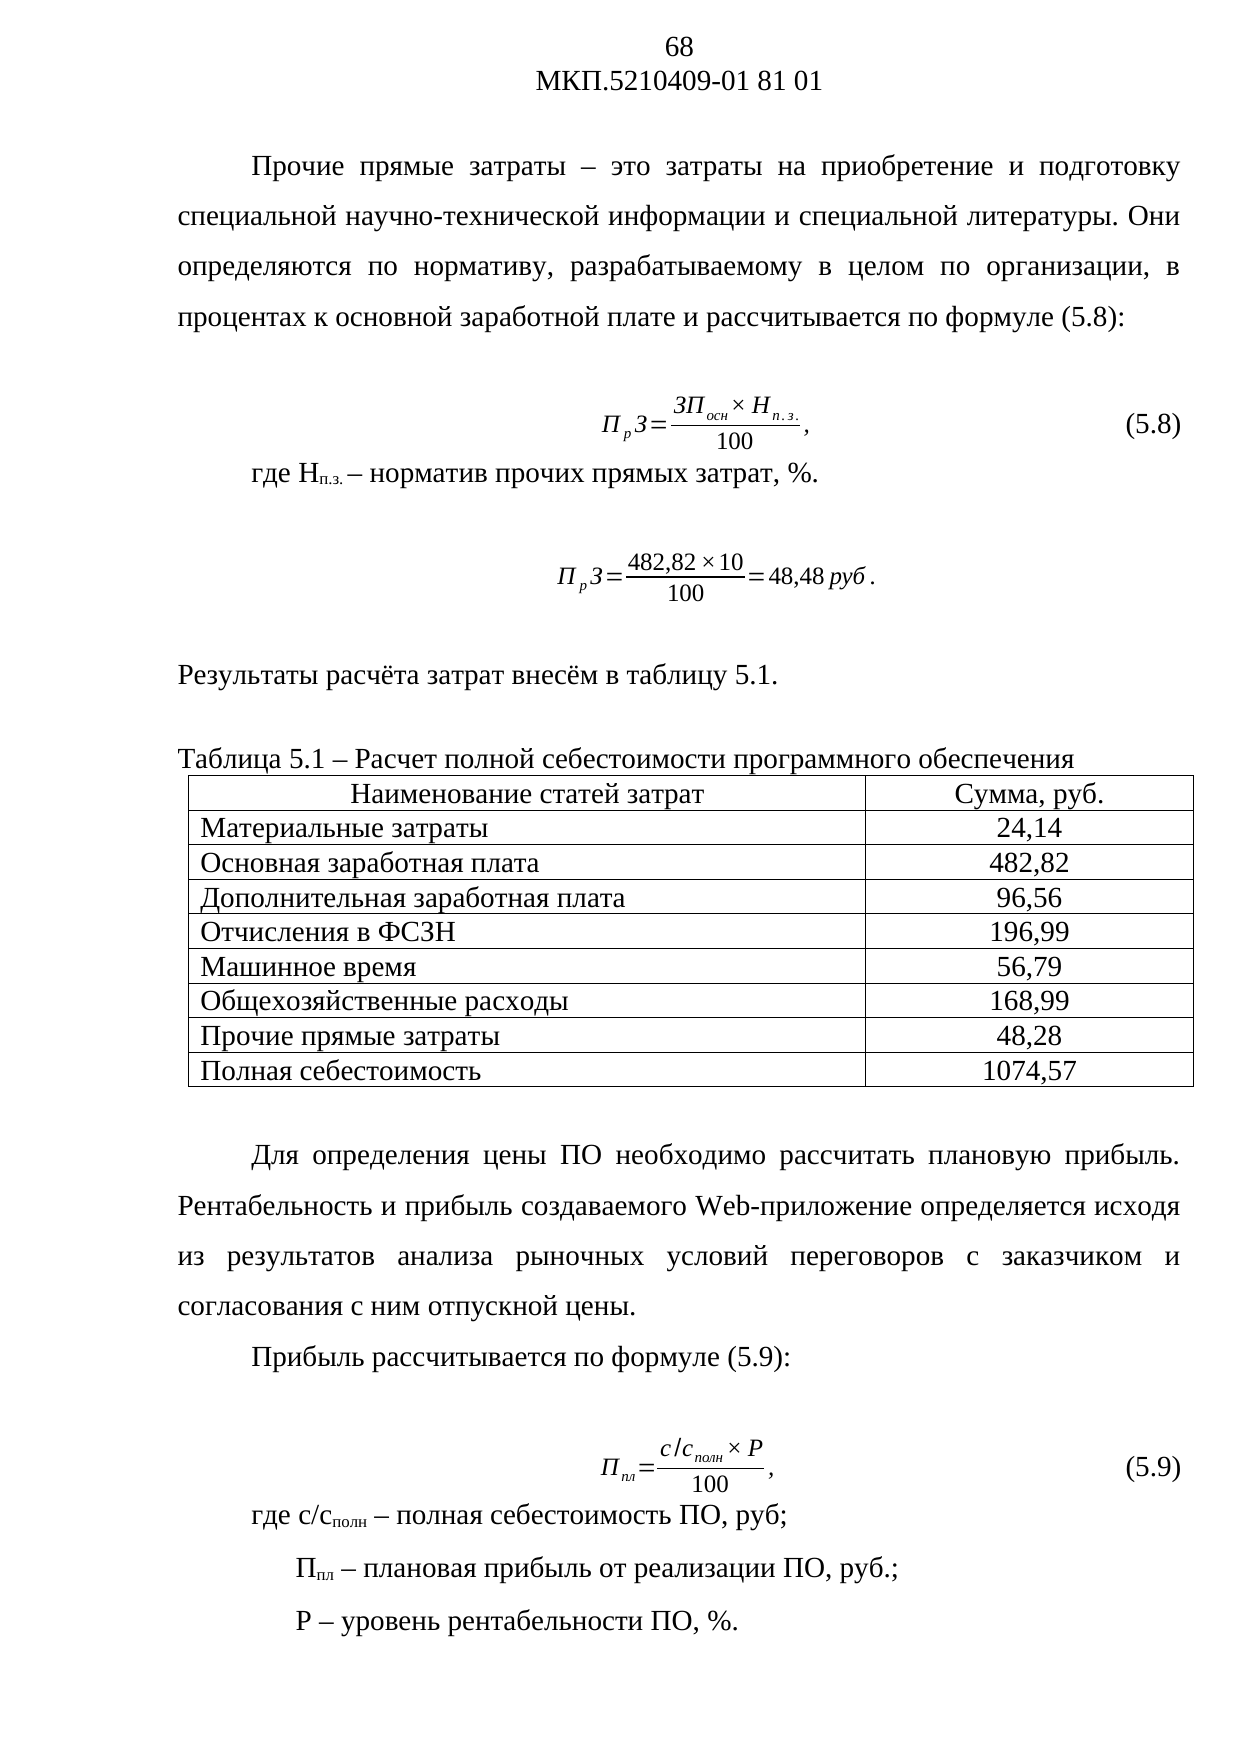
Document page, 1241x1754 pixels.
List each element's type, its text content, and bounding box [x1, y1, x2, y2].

text Для определения цены ПО необходимо рассчитать плановую прибыль. Рентабельность и прибыль создаваемого Web-приложение определяется исходя из результатов анализа рыночных условий переговоров с заказчиком и согласования с ним отпускной цены. [177, 1137, 1181, 1322]
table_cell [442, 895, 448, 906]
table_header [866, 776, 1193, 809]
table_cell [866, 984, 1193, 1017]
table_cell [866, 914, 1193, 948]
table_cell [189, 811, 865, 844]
text Р – уровень рентабельности ПО, %. [177, 1603, 1181, 1637]
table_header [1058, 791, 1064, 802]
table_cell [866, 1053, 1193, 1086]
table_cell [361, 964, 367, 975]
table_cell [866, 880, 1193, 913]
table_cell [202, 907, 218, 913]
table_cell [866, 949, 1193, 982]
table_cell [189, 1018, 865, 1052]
text Ппл – плановая прибыль от реализации ПО, руб.; [177, 1550, 1181, 1584]
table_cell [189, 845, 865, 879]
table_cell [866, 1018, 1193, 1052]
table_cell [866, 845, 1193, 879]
text (5.9) [177, 1435, 1181, 1497]
text Прибыль рассчитывается по формуле (5.9): [177, 1339, 1181, 1372]
text Результаты расчёта затрат внесём в таблицу 5.1. [177, 657, 1181, 691]
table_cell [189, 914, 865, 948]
text Таблица 5.1 – Расчет полной себестоимости программного обеспечения [177, 741, 1181, 775]
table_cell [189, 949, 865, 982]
text Прочие прямые затраты – это затраты на приобретение и подготовку специальной научно-технической информации и специальной литературы. Они определяются по нормативу, разрабатываемому в целом по организации, в процентах к основной заработной плате и рассчитывается по формуле (5.8): [177, 148, 1181, 332]
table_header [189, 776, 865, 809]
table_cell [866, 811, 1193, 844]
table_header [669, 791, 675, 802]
text где Нп.з. – норматив прочих прямых затрат, %. [177, 455, 1181, 488]
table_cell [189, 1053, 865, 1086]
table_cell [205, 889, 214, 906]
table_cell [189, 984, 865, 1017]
text (5.8) [177, 392, 1181, 455]
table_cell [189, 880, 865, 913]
text где с/сполн – полная себестоимость ПО, руб; [177, 1497, 1181, 1531]
